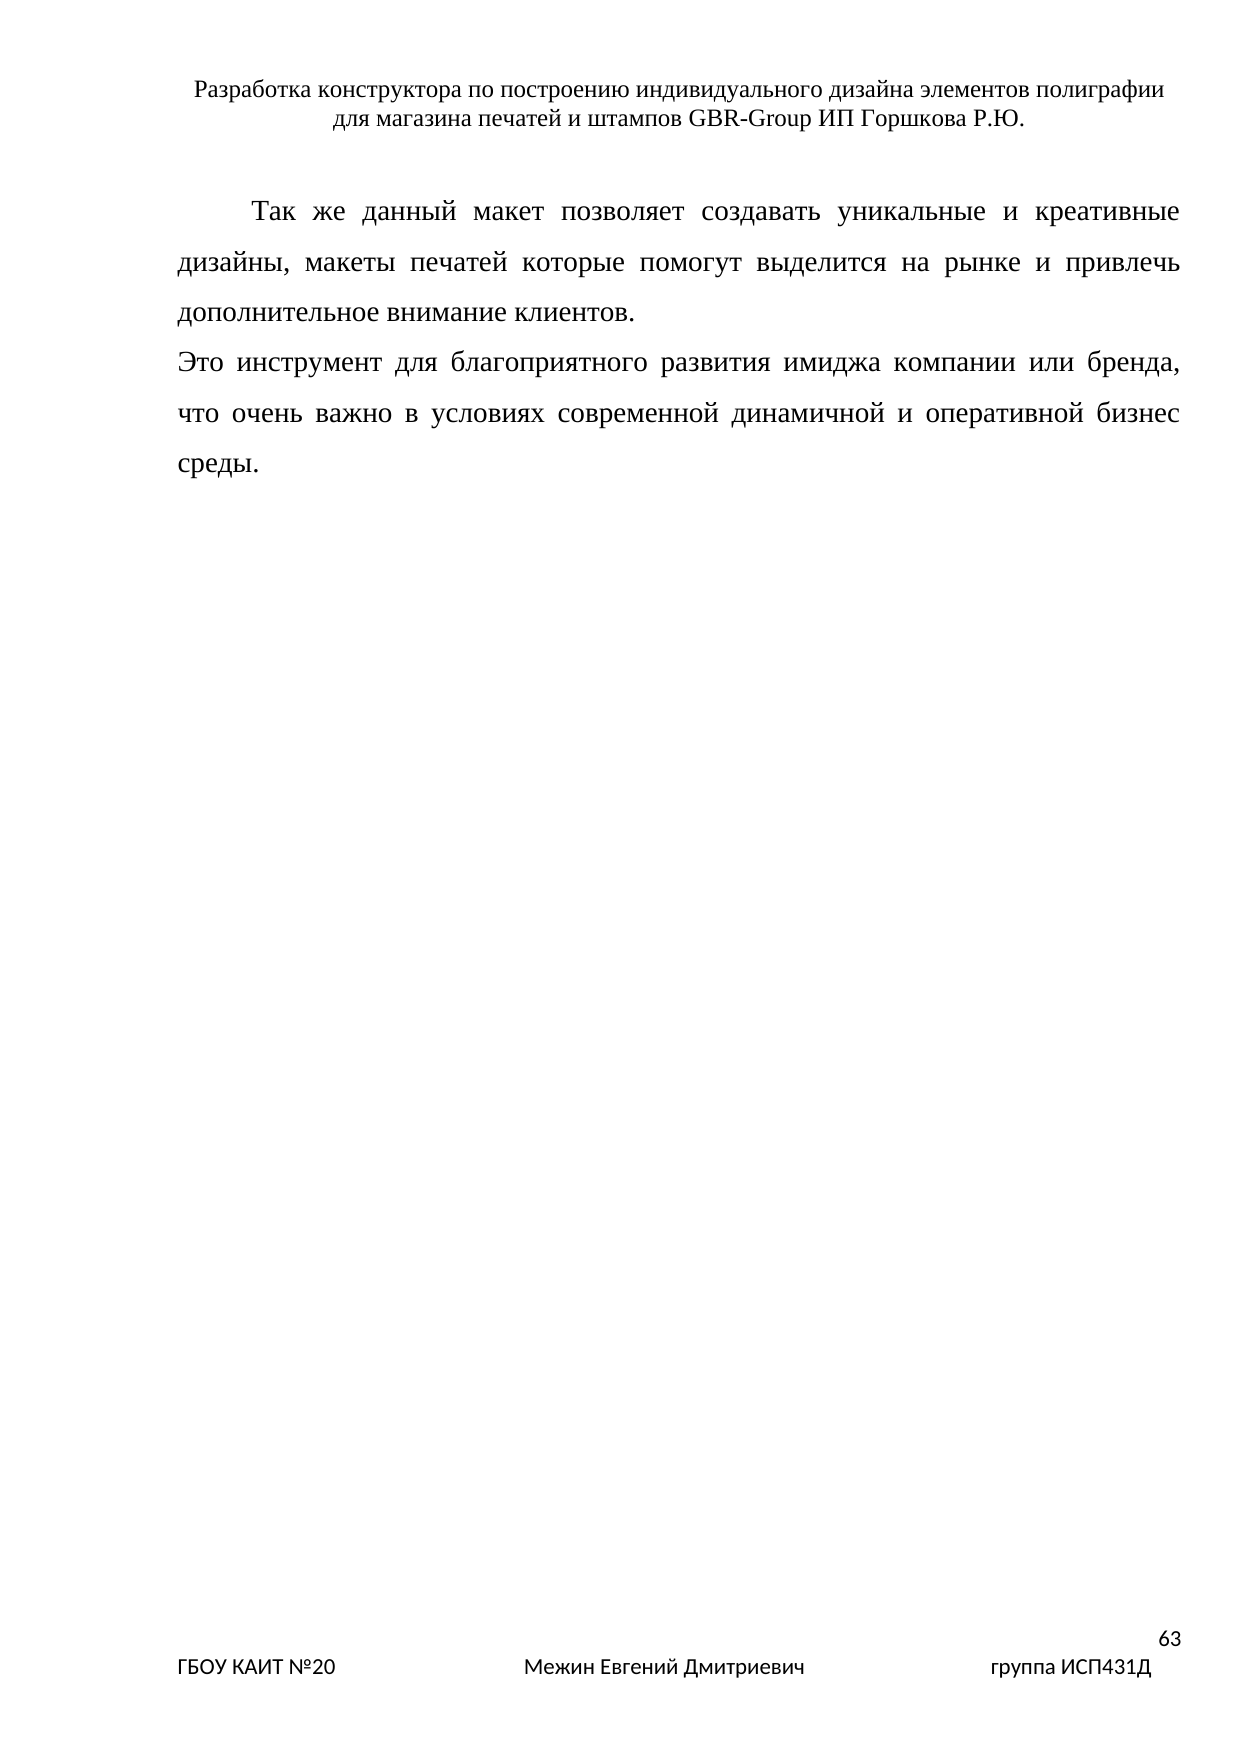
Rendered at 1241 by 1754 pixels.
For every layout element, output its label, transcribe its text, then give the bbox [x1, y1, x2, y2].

text Так же данный макет позволяет создавать уникальные и креативные дизайны, макеты печатей которые помогут выделится на рынке и привлечь дополнительное внимание клиентов. [177, 193, 1181, 328]
text Это инструмент для благоприятного развития имиджа компании или бренда, что очень важно в условиях современной динамичной и оперативной бизнес среды. [177, 344, 1181, 478]
